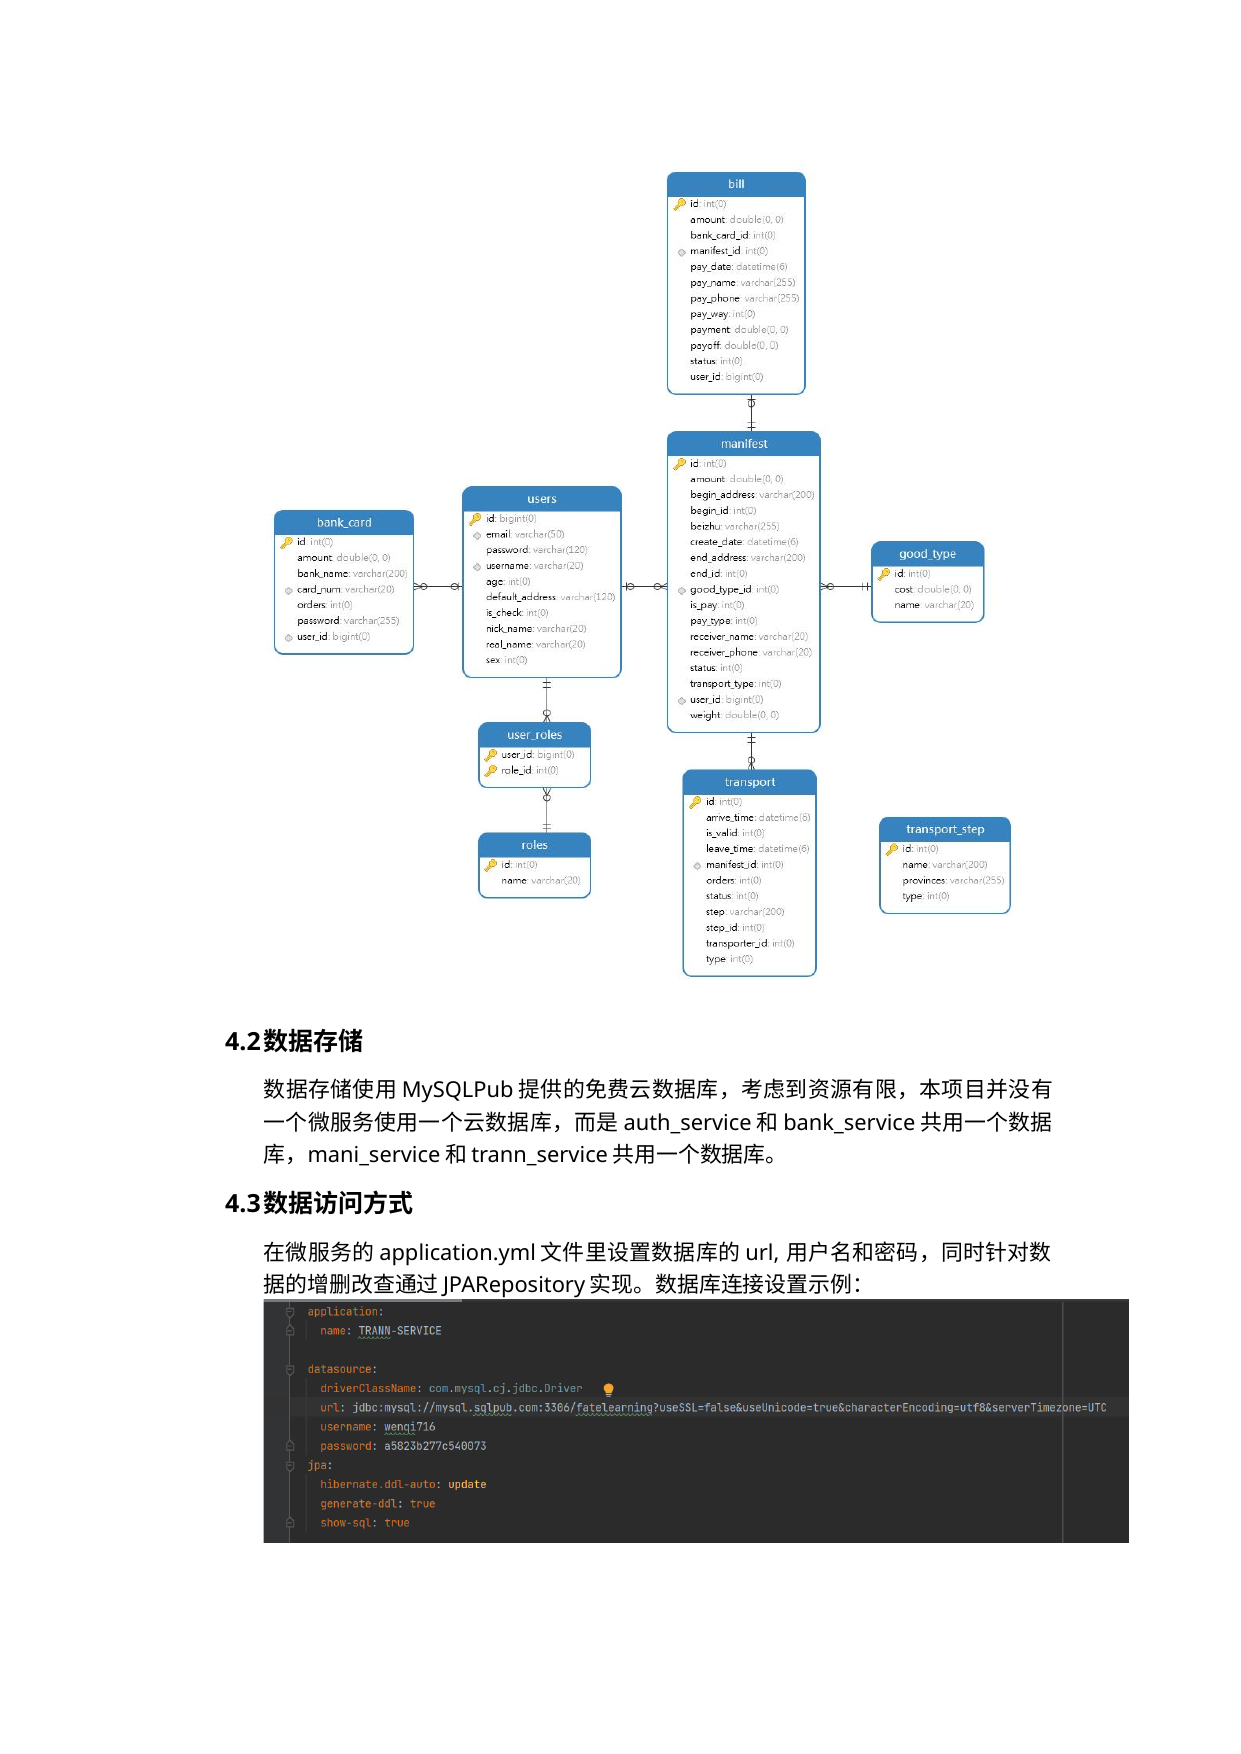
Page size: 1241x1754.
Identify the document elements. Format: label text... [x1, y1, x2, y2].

list 数据存储 [225, 1007, 1053, 1072]
list 数据存储使用MySQLPub提供的免费云数据库，考虑到资源有限，本项目并没有一个微服务使用一个云数据库，而是auth_service和bank_service共用一个数据库，mani_service和trann_service共用一个数据库。 [263, 1072, 1053, 1169]
list 在微服务的application.yml文件里设置数据库的url, 用户名和密码，同时针对数据的增删改查通过JPARepository实现。数据库连接设置示例： [263, 1234, 1053, 1299]
list 数据访问方式 [225, 1169, 1053, 1234]
picture [263, 1299, 1129, 1543]
picture [263, 162, 1021, 987]
